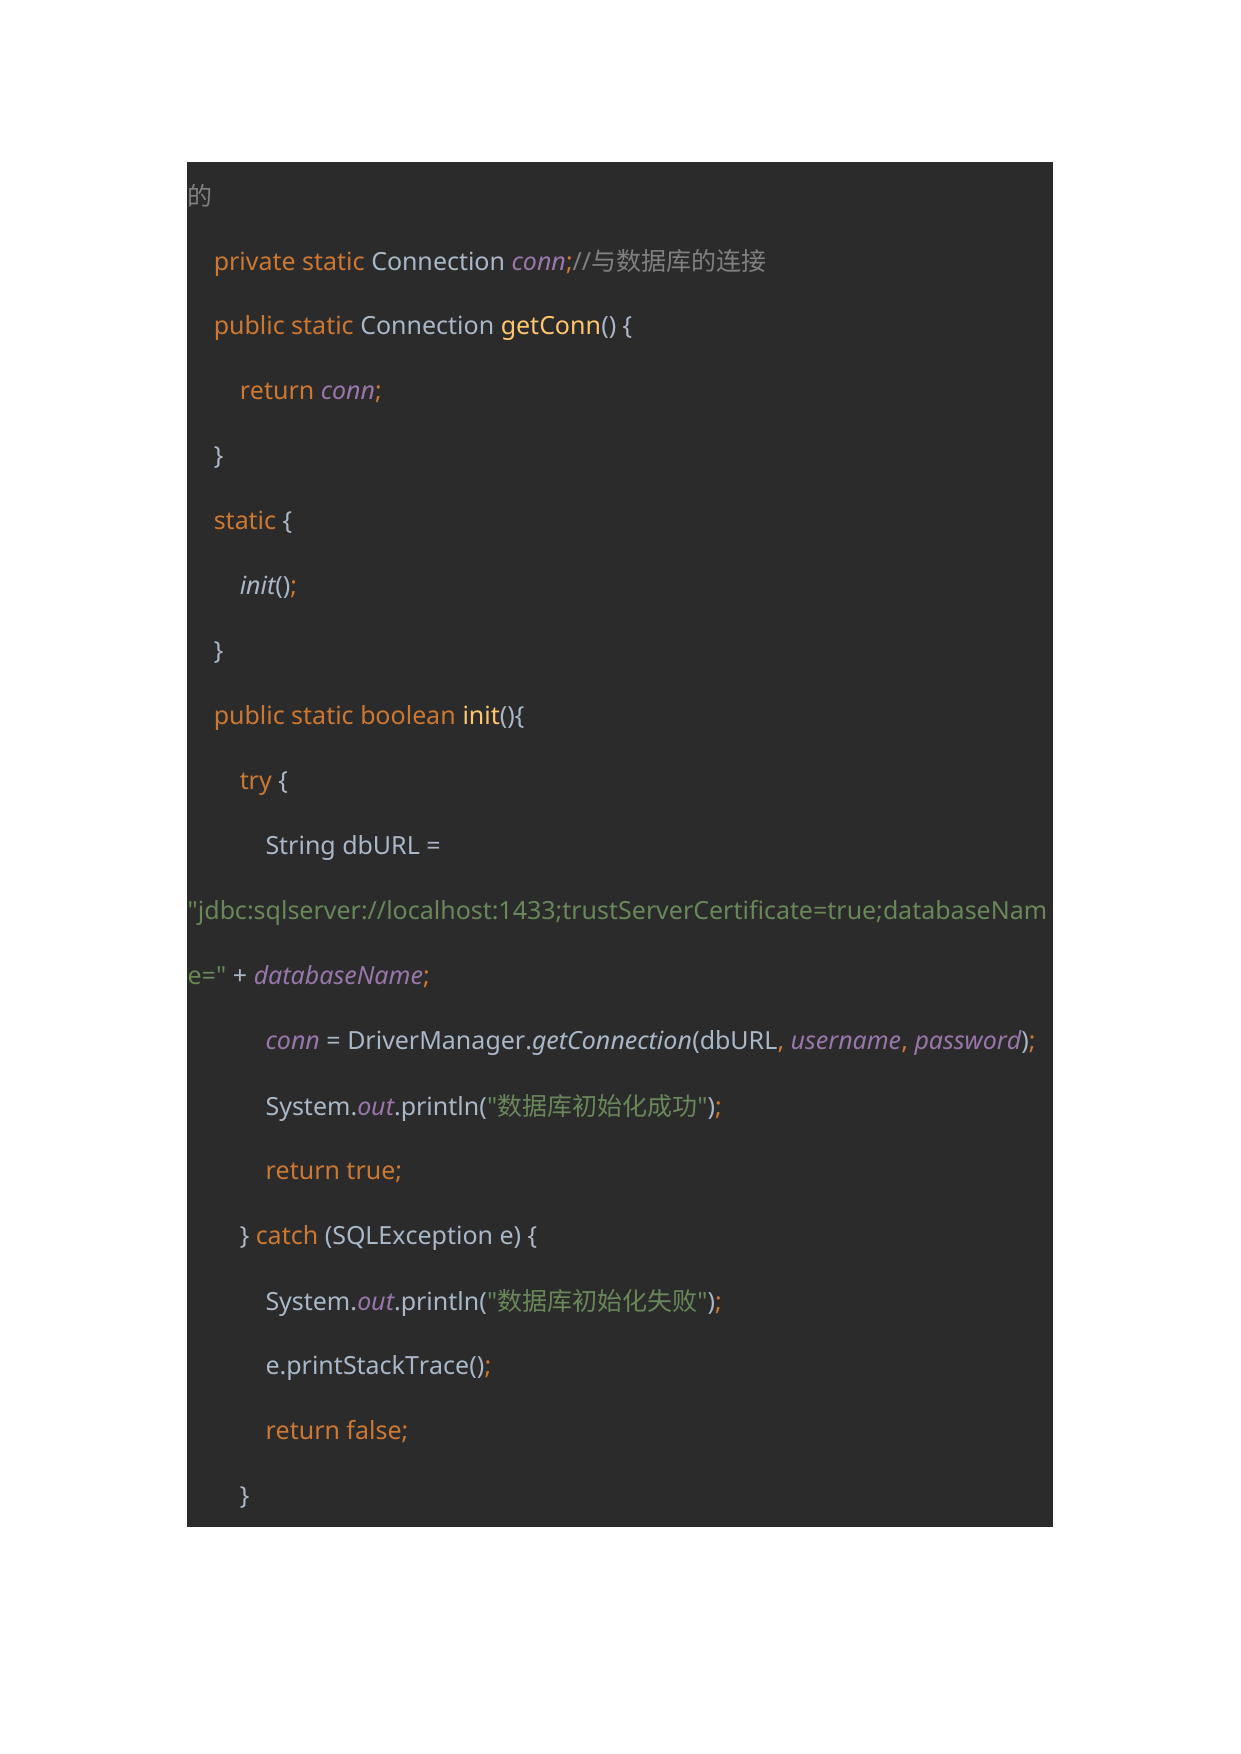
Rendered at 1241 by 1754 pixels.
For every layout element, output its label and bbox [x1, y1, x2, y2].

text [187, 162, 1053, 1527]
